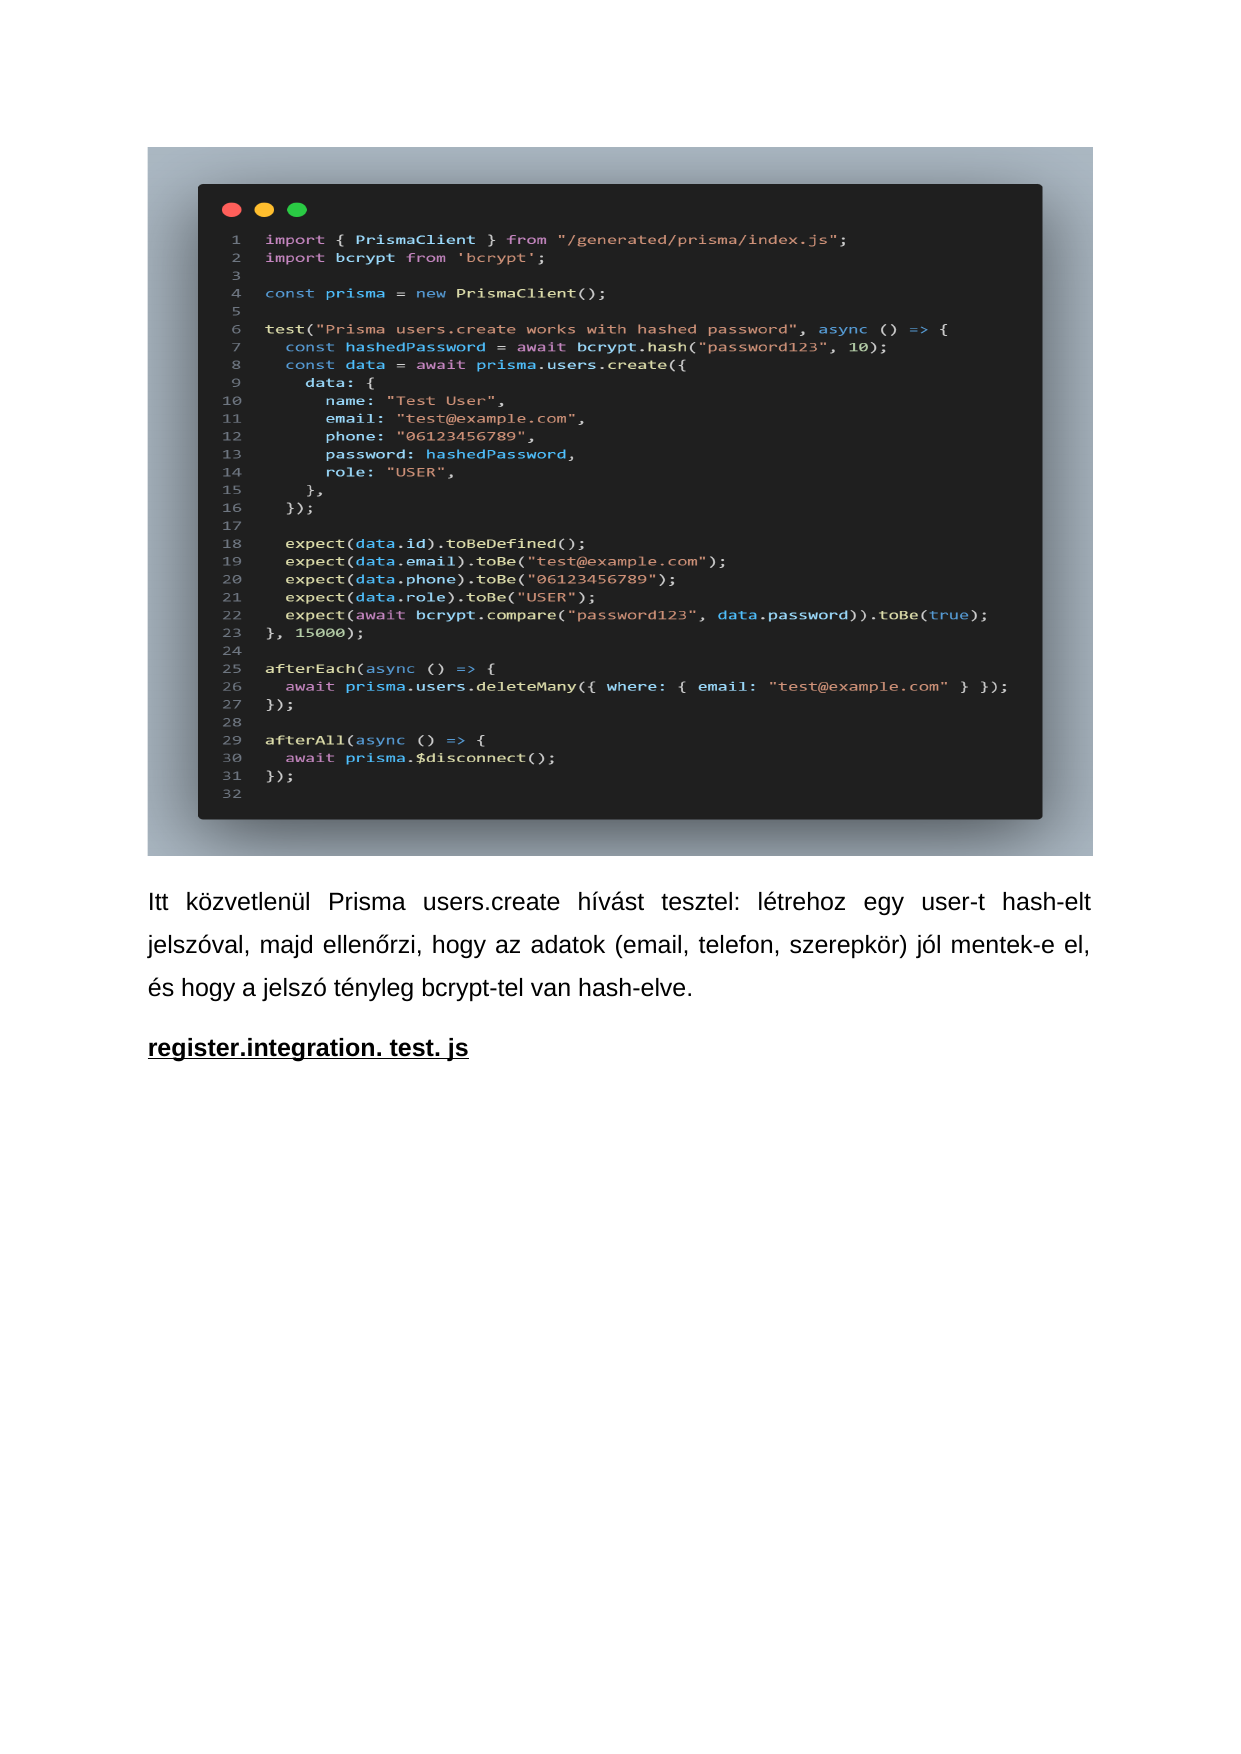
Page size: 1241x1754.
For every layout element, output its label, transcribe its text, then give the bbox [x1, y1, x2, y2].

text register.integration. test. js [148, 1033, 1093, 1061]
picture [147, 147, 1093, 856]
text Itt közvetlenül Prisma users.create hívást tesztel: létrehoz egy user-t hash-elt jelszóval, majd ellenőrzi, hogy az adatok (email, telefon, szerepkör) jól mentek-e el, és hogy a jelszó tényleg bcrypt-tel van hash-elve.​ [148, 887, 1093, 1002]
